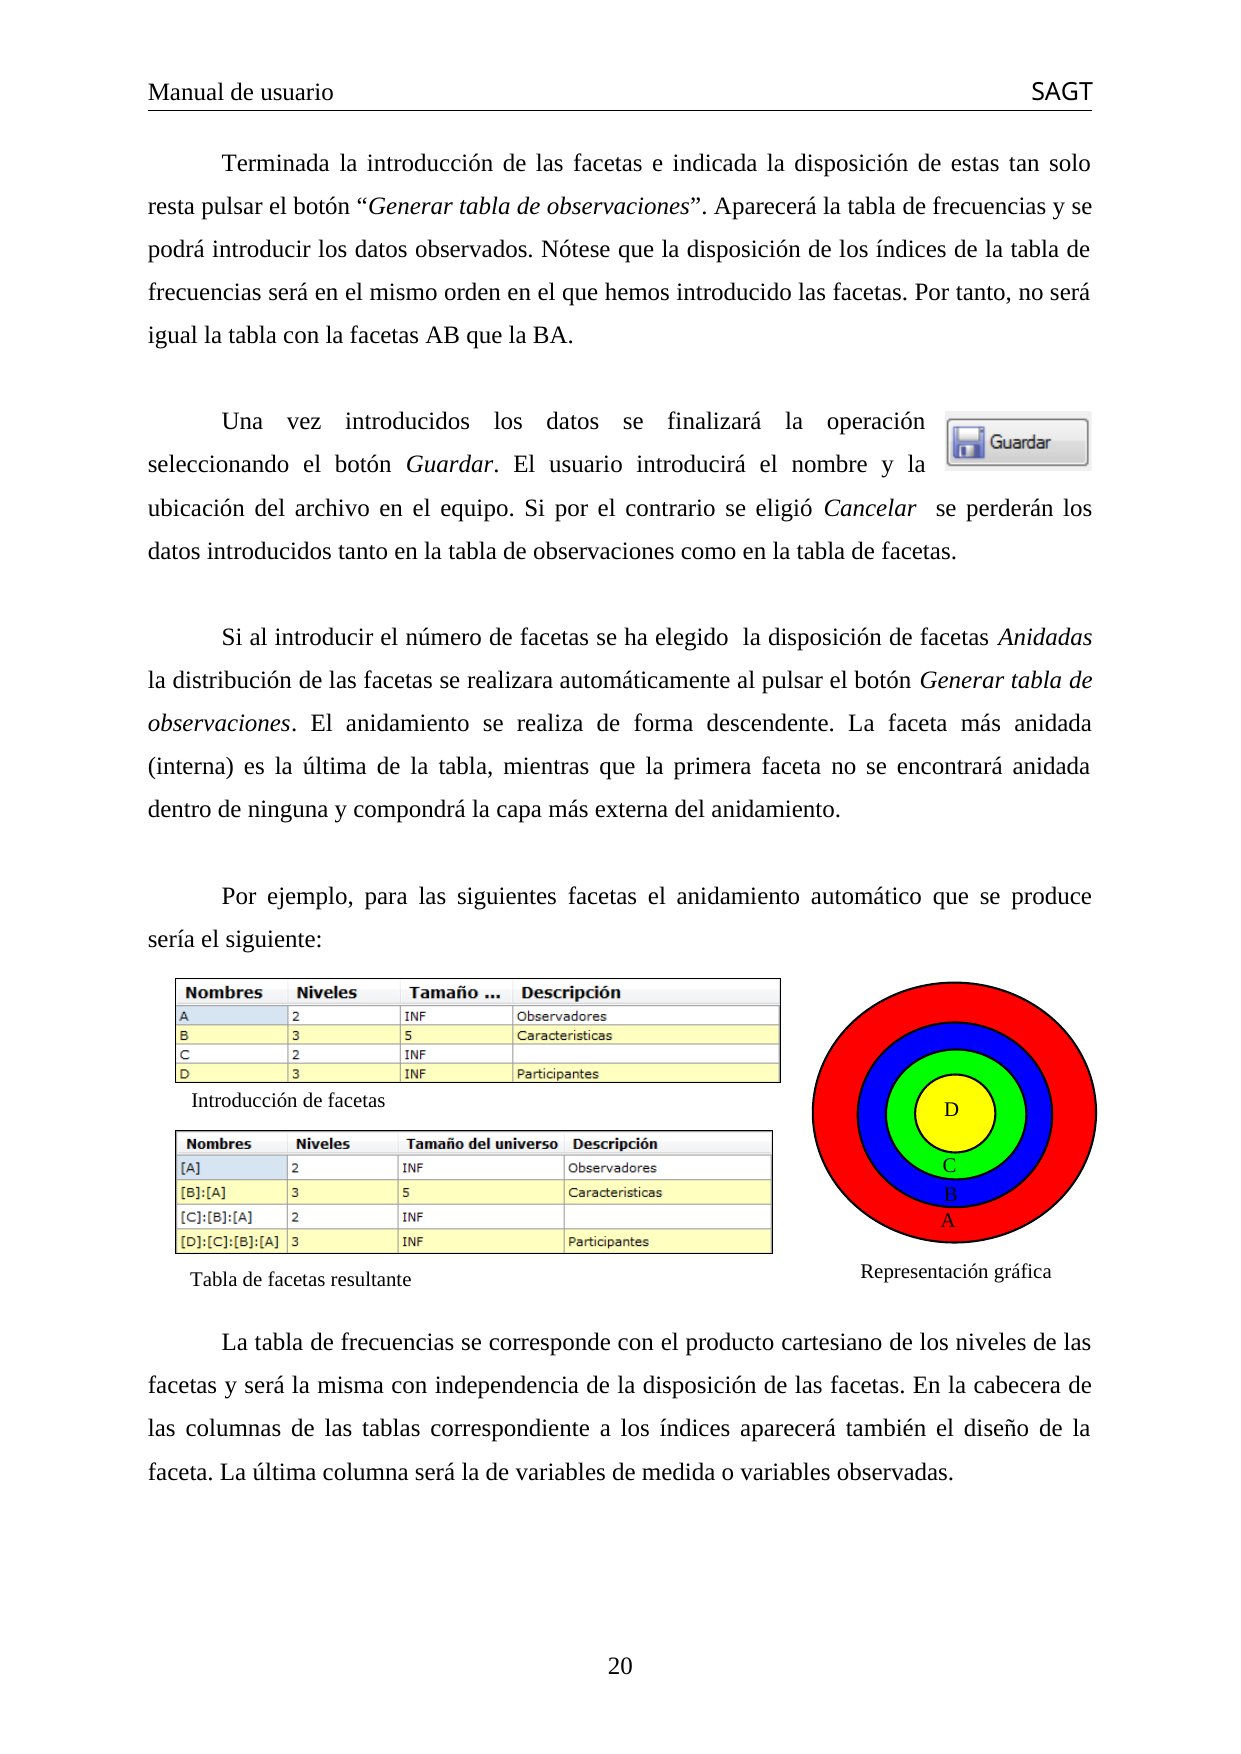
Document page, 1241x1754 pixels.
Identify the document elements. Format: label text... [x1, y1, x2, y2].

text La tabla de frecuencias se corresponde con el producto cartesiano de los niveles de las facetas y será la misma con independencia de la disposición de las facetas. En la cabecera de las columnas de las tablas correspondiente a los índices aparecerá también el diseño de la faceta. La última columna será la de variables de medida o variables observadas. [148, 1327, 1092, 1485]
picture [176, 979, 780, 1082]
picture [944, 411, 1092, 471]
text Por ejemplo, para las siguientes facetas el anidamiento automático que se produce sería el siguiente: [148, 881, 1092, 953]
text Una vez introducidos los datos se finalizará la operación seleccionando el botón Guardar. El usuario introducirá el nombre y la ubicación del archivo en el equipo. Si por el contrario se eligió Cancelar se perderán los datos introducidos tanto en la tabla de observaciones como en la tabla de facetas. [148, 406, 1092, 564]
picture [176, 1131, 772, 1253]
text Si al introducir el número de facetas se ha elegido la disposición de facetas Anidadas la distribución de las facetas se realizara automáticamente al pulsar el botón Generar tabla de observaciones. El anidamiento se realiza de forma descendente. La faceta más anidada (interna) es la última de la tabla, mientras que la primera faceta no se encontrará anidada dentro de ninguna y compondrá la capa más externa del anidamiento. [148, 622, 1092, 823]
text Terminada la introducción de las facetas e indicada la disposición de estas tan solo resta pulsar el botón “Generar tabla de observaciones”. Aparecerá la tabla de frecuencias y se podrá introducir los datos observados. Nótese que la disposición de los índices de la tabla de frecuencias será en el mismo orden en el que hemos introducido las facetas. Por tanto, no será igual la tabla con la facetas AB que la BA. [148, 148, 1092, 349]
